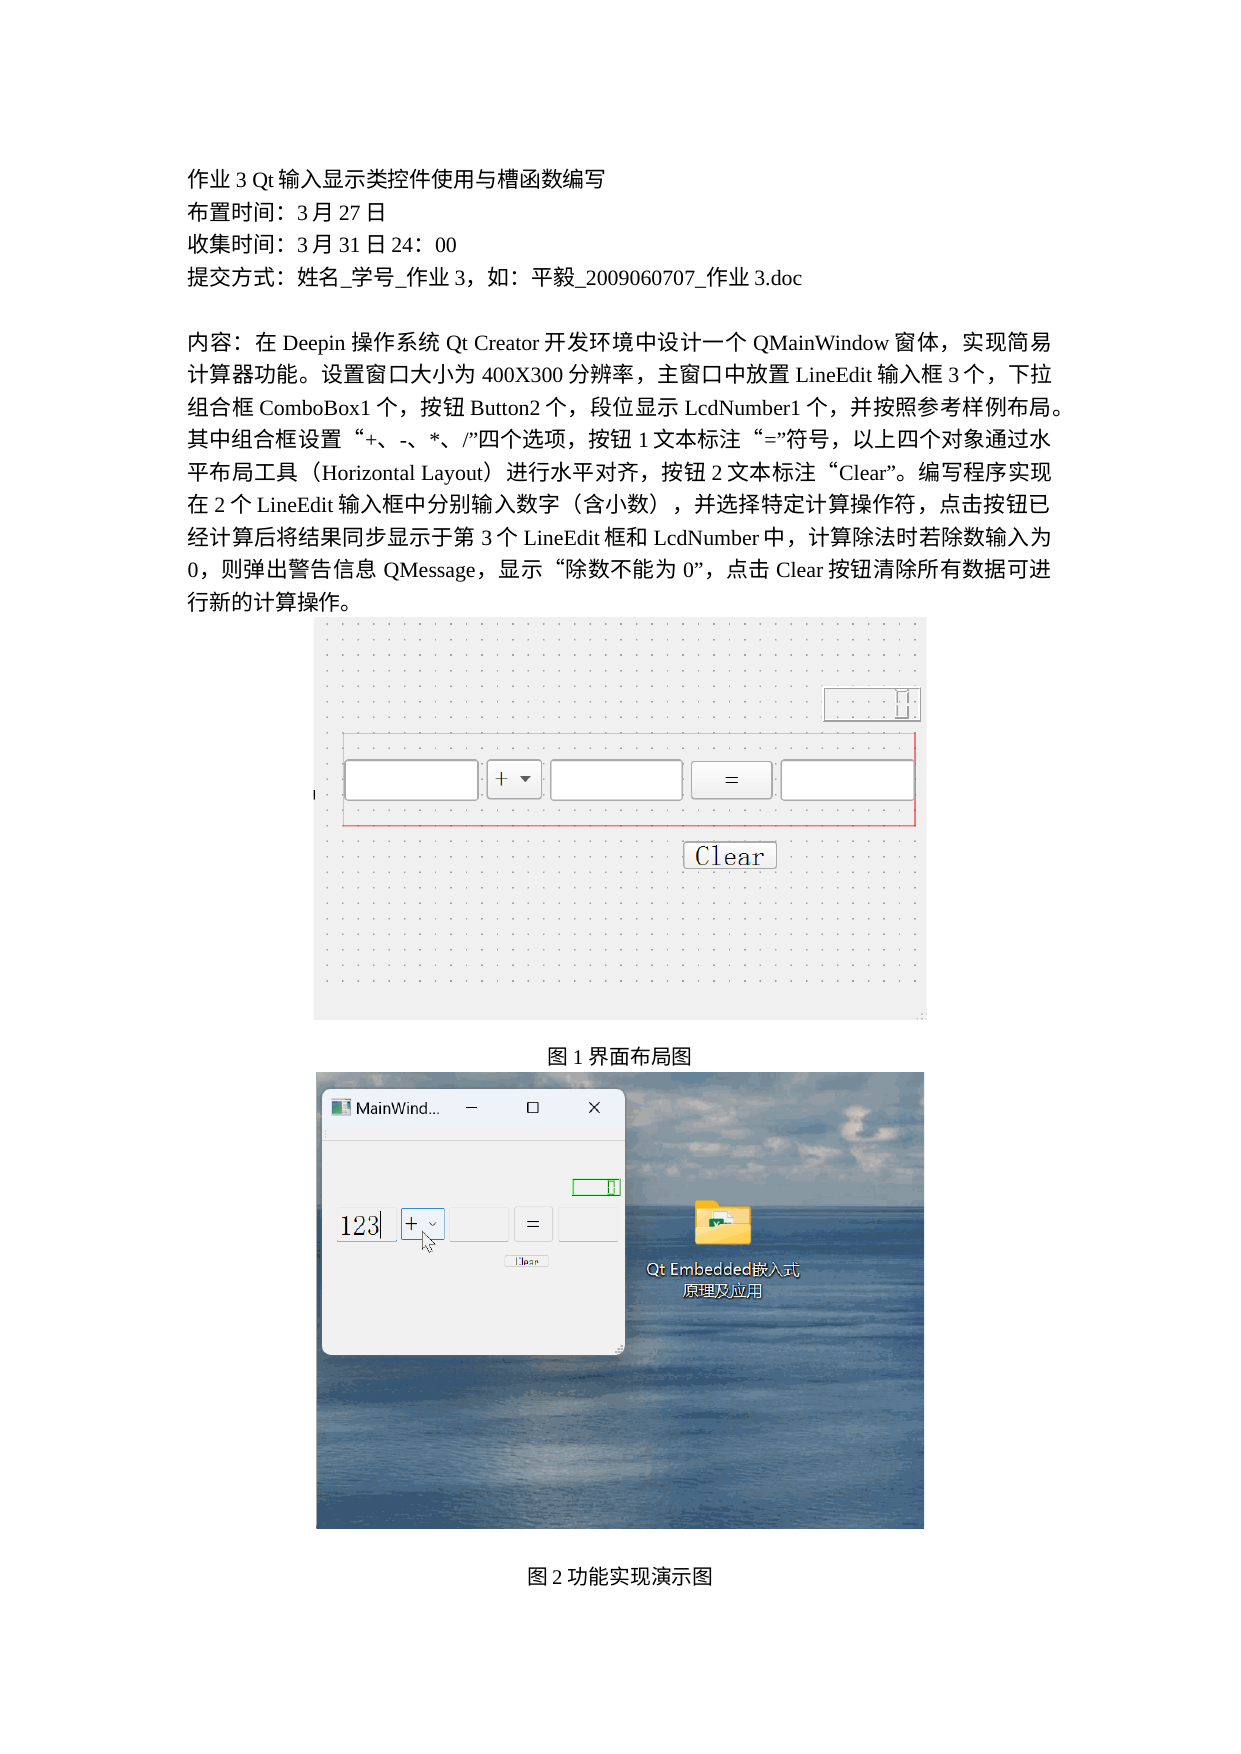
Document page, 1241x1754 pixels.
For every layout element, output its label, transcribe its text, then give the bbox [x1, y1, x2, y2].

text 图2 功能实现演示图 [187, 1559, 1053, 1592]
text 提交方式：姓名_学号_作业3，如：平毅_2009060707_作业3.doc [187, 259, 1053, 292]
text 作业3 Qt输入显示类控件使用与槽函数编写 [187, 162, 1053, 194]
picture [316, 1072, 925, 1529]
picture [313, 617, 927, 1020]
text 图1 界面布局图 [187, 1039, 1053, 1072]
text 内容：在Deepin操作系统Qt Creator开发环境中设计一个QMainWindow窗体，实现简易计算器功能。设置窗口大小为400X300分辨率，主窗口中放置LineEdit输入框3个，下拉组合框ComboBox1个，按钮Button2个，段位显示LcdNumber1个，并按照参考样例布局。其中组合框设置“+、-、*、/”四个选项，按钮1文本标注“=”符号，以上四个对象通过水平布局工具（Horizontal Layout）进行水平对齐，按钮2文本标注“Clear”。编写程序实现在2个LineEdit输入框中分别输入数字（含小数），并选择特定计算操作符，点击按钮已经计算后将结果同步显示于第3个LineEdit框和LcdNumber中，计算除法时若除数输入为0，则弹出警告信息QMessage，显示“除数不能为0”，点击Clear按钮清除所有数据可进行新的计算操作。 [187, 324, 1053, 617]
text 布置时间：3月27日 [187, 194, 1053, 227]
text 收集时间：3月31日24：00 [187, 227, 1053, 259]
